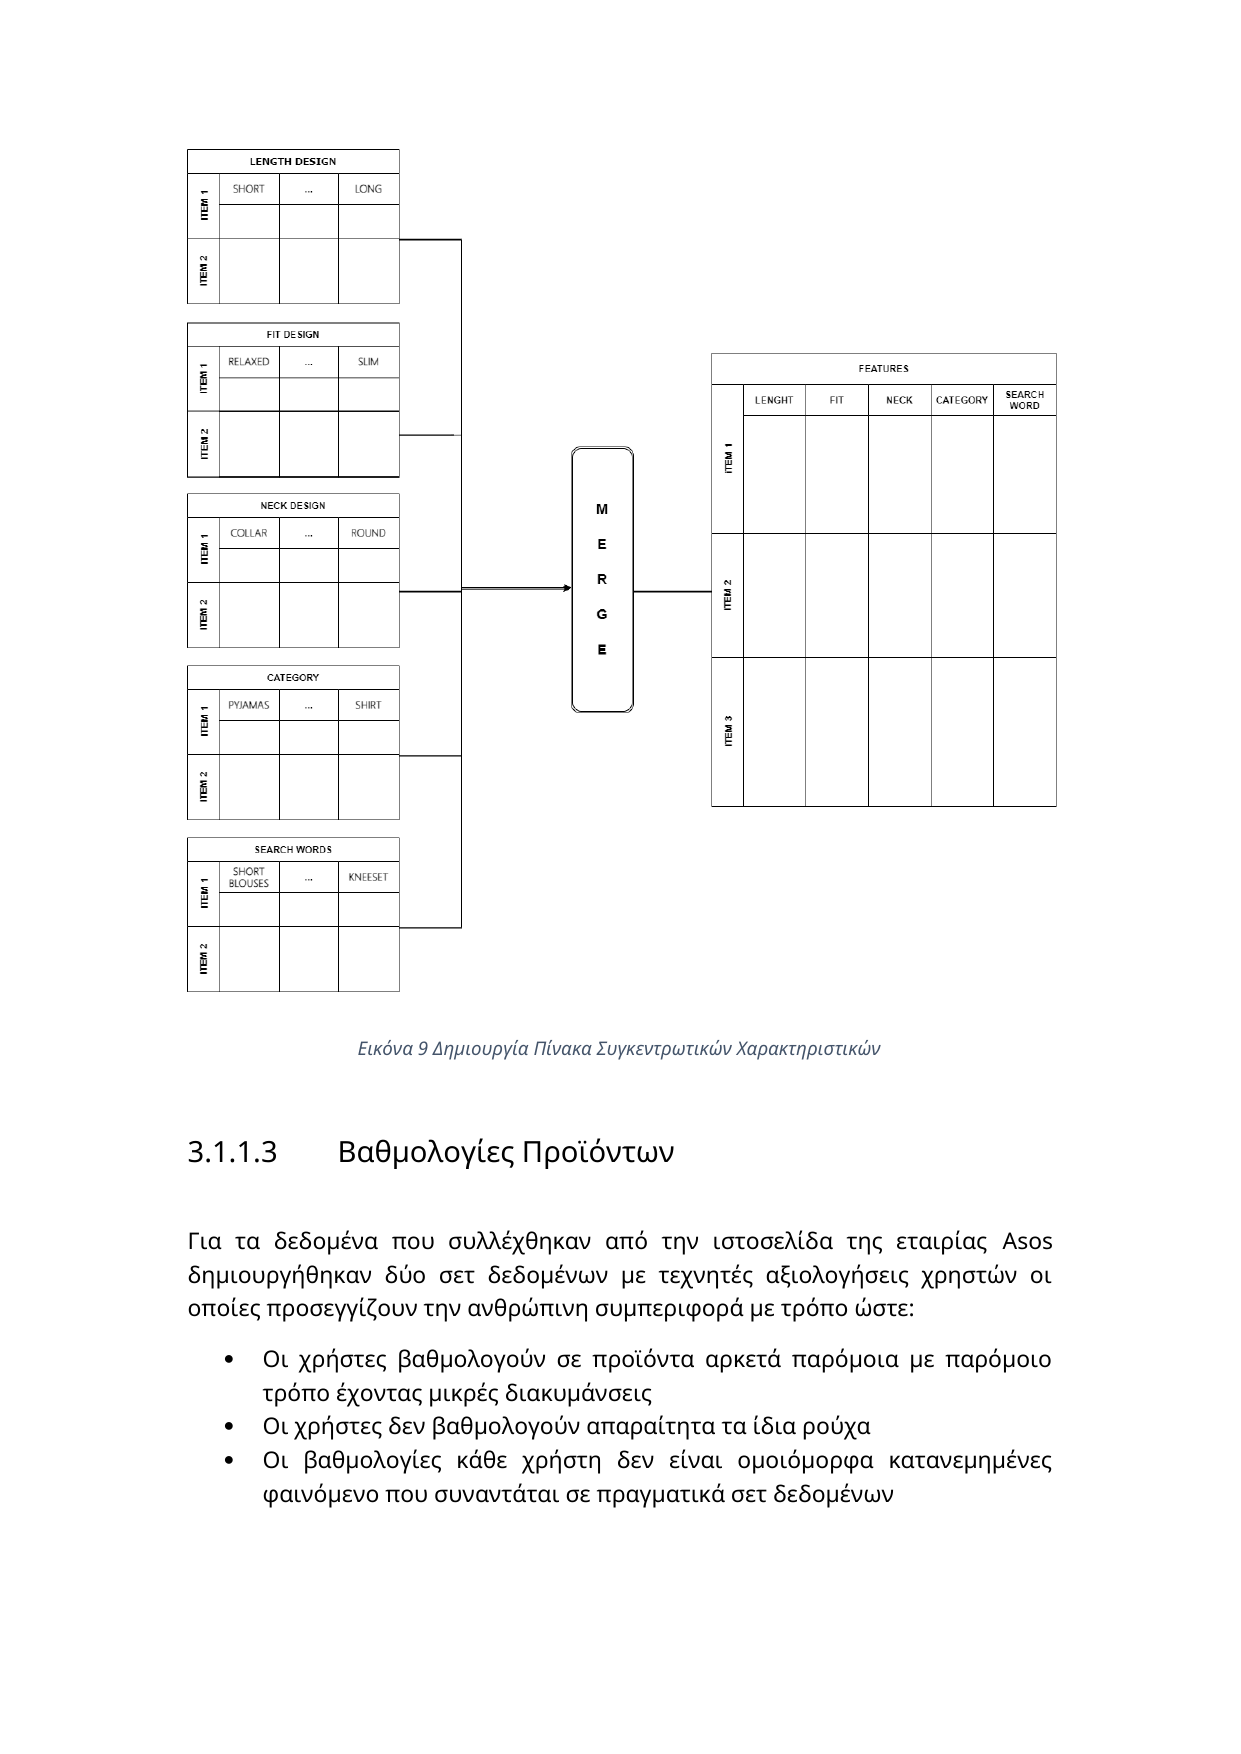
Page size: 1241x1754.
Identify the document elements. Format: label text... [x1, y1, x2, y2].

list Οι βαθμολογίες κάθε χρήστη δεν είναι ομοιόμορφα κατανεμημένες φαινόμενο που συναντάται σε πραγματικά σετ δεδομένων [225, 1444, 1053, 1509]
list Οι χρήστες βαθμολογούν σε προϊόντα αρκετά παρόμοια με παρόμοιο τρόπο έχοντας μικρές διακυμάνσεις [225, 1343, 1053, 1408]
text Για τα δεδομένα που συλλέχθηκαν από την ιστοσελίδα της εταιρίας Asos δημιουργήθηκαν δύο σετ δεδομένων με τεχνητές αξιολογήσεις χρηστών οι οποίες προσεγγίζουν την ανθρώπινη συμπεριφορά με τρόπο ώστε: [187, 1225, 1053, 1324]
list Οι χρήστες δεν βαθμολογούν απαραίτητα τα ίδια ρούχα [225, 1410, 1053, 1442]
picture [187, 149, 1057, 992]
text Εικόνα 9 Δημιουργία Πίνακα Συγκεντρωτικών Χαρακτηριστικών [187, 1035, 1053, 1060]
subtitle Βαθμολογίες Προϊόντων [187, 1132, 1053, 1171]
